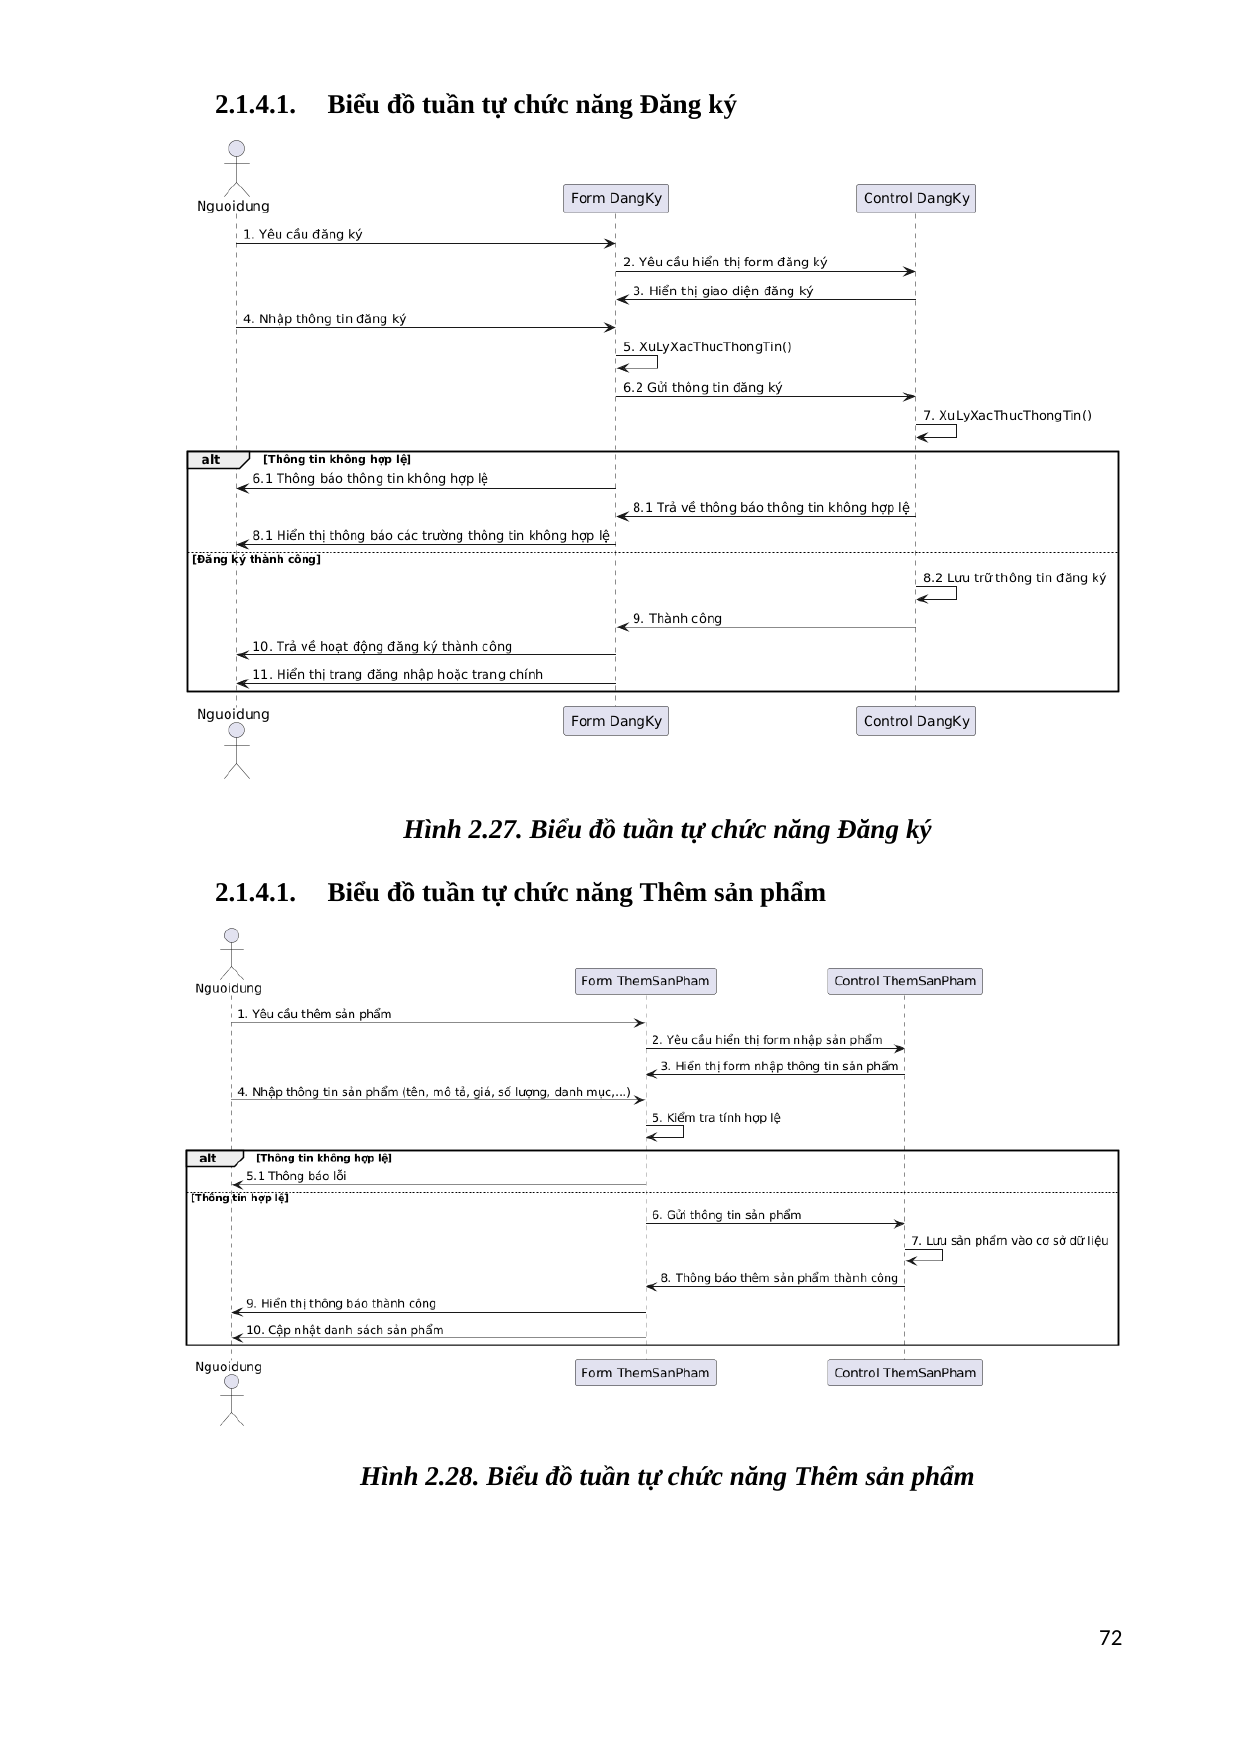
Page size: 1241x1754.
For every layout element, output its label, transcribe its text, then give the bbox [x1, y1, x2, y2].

subtitle Biểu đồ tuần tự chức năng Thêm sản phẩm [215, 876, 1122, 908]
text Hình 2.28. Biểu đồ tuần tự chức năng Thêm sản phẩm [215, 1460, 1122, 1491]
subtitle Biểu đồ tuần tự chức năng Đăng ký [215, 89, 1122, 120]
picture [177, 135, 1123, 783]
text Hình 2.27. Biểu đồ tuần tự chức năng Đăng ký [215, 813, 1122, 844]
picture [177, 923, 1123, 1430]
